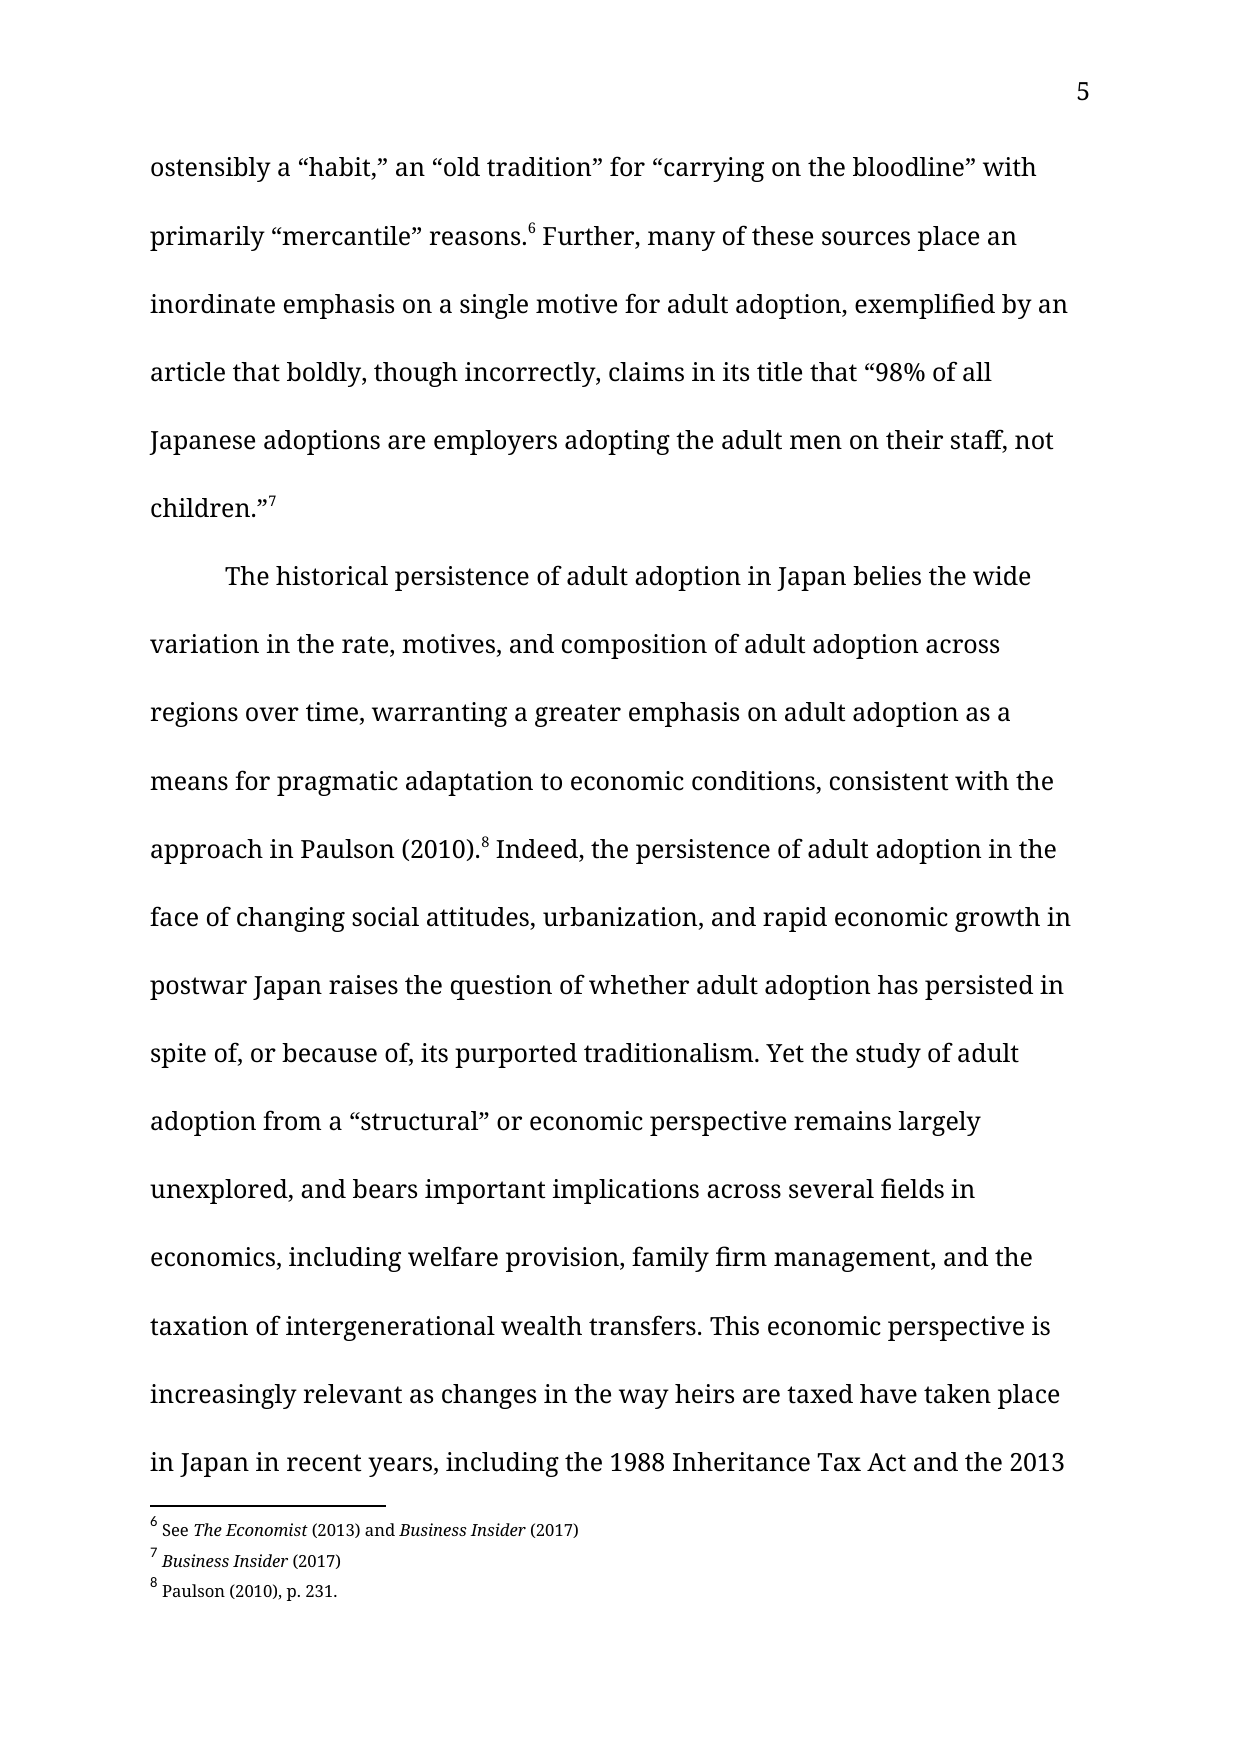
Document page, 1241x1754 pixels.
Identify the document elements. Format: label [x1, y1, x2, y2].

text [150, 559, 1090, 1478]
text [150, 150, 1090, 525]
